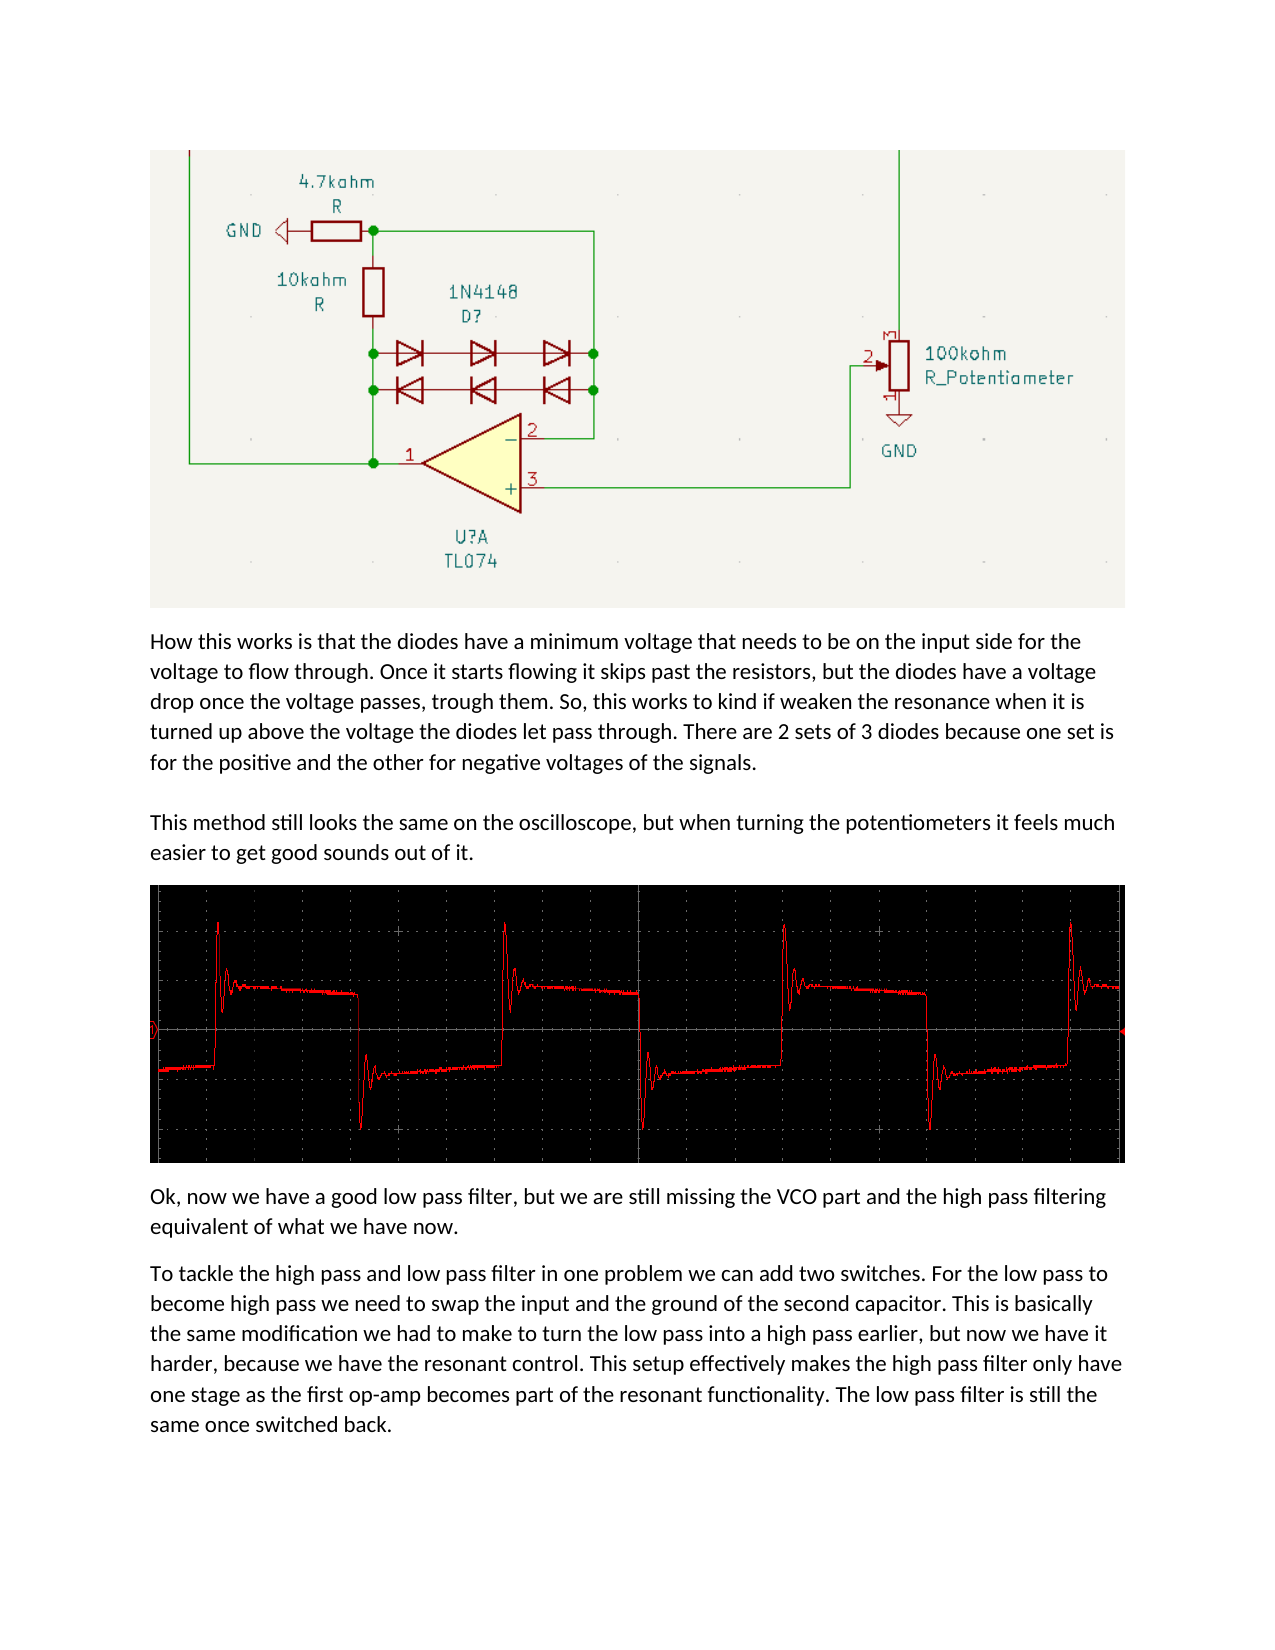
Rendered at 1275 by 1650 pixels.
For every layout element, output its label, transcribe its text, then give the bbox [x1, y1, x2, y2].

picture [150, 150, 1125, 608]
text Ok, now we have a good low pass filter, but we are still missing the VCO part and the high pass filtering equivalent of what we have now. [150, 1182, 1125, 1240]
text How this works is that the diodes have a minimum voltage that needs to be on the input side for the voltage to flow through. Once it starts flowing it skips past the resistors, but the diodes have a voltage drop once the voltage passes, trough them. So, this works to kind if weaken the resonance when it is turned up above the voltage the diodes let pass through. There are 2 sets of 3 diodes because one set is for the positive and the other for negative voltages of the signals. This method still looks the same on the oscilloscope, but when turning the potentiometers it feels much easier to get good sounds out of it. [150, 627, 1125, 866]
picture [150, 885, 1125, 1163]
text To tackle the high pass and low pass filter in one problem we can add two switches. For the low pass to become high pass we need to swap the input and the ground of the second capacitor. This is basically the same modification we had to make to turn the low pass into a high pass earlier, but now we have it harder, because we have the resonant control. This setup effectively makes the high pass filter only have one stage as the first op-amp becomes part of the resonant functionality. The low pass filter is still the same once switched back. [150, 1259, 1125, 1438]
